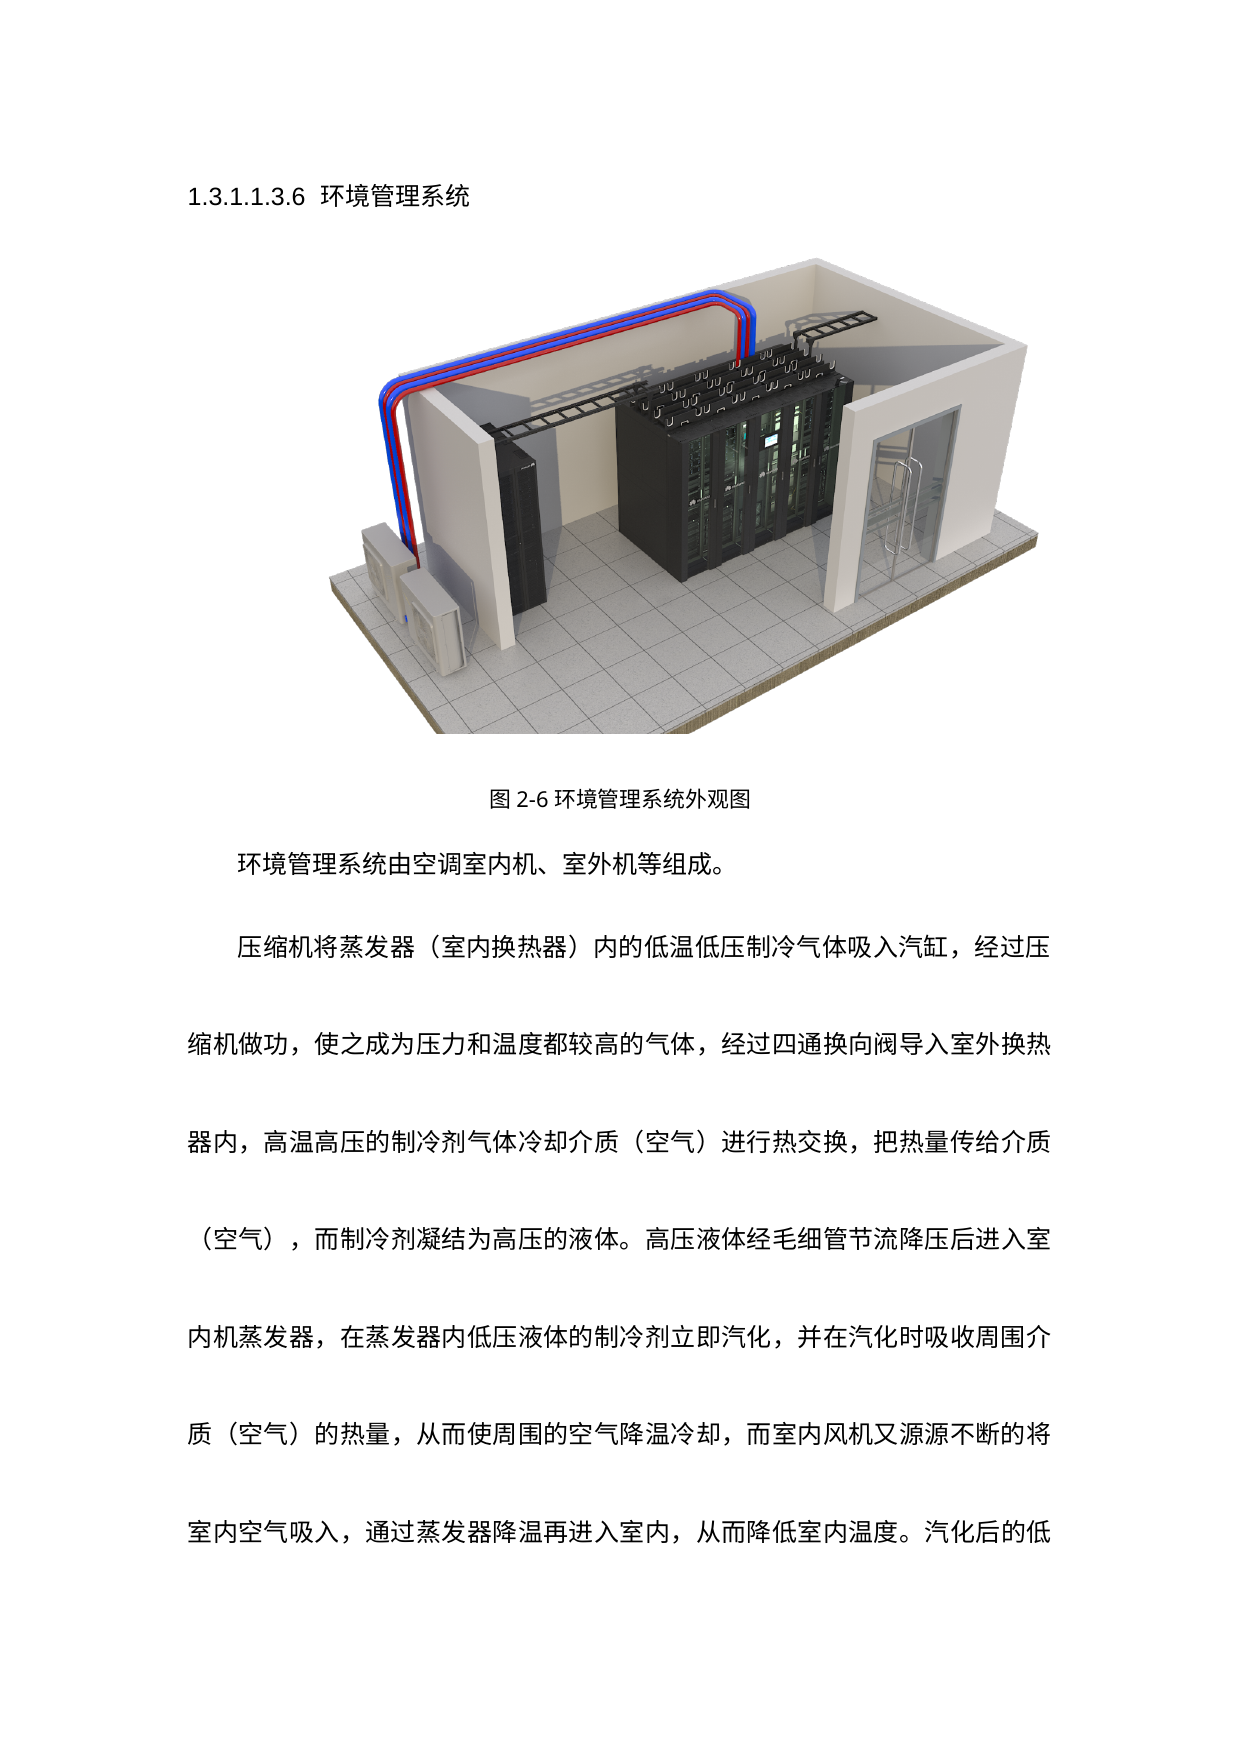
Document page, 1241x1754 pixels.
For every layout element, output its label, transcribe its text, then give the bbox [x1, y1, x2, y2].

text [187, 913, 1053, 1563]
text 环境管理系统由空调室内机、室外机等组成。 [187, 830, 1053, 895]
subtitle 环境管理系统 [187, 162, 1053, 227]
picture [237, 245, 1103, 734]
text 图 2-6 环境管理系统外观图 [187, 782, 1053, 814]
